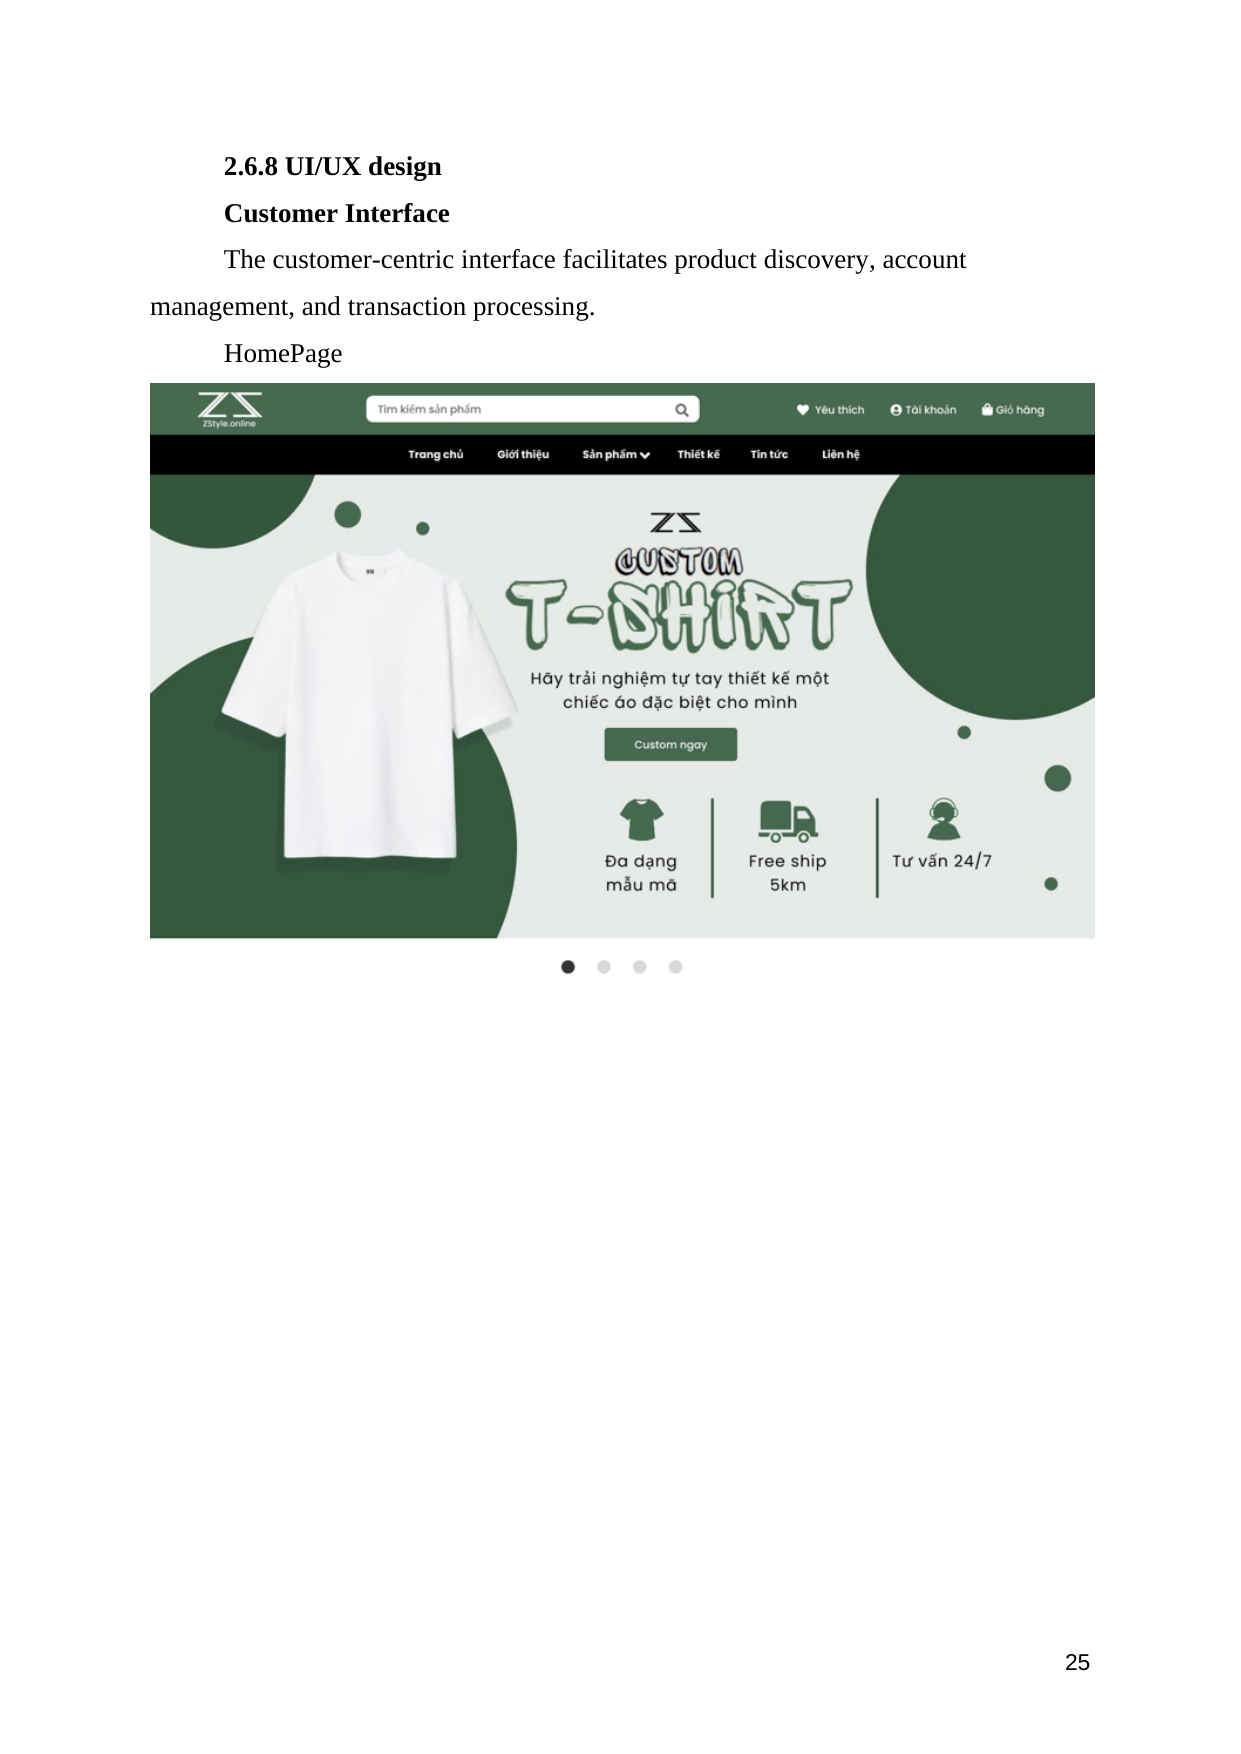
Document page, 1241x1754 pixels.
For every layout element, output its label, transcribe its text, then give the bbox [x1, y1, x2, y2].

text Customer Interface [150, 197, 1090, 228]
text HomePage [150, 337, 1090, 368]
subtitle 2.6.8 UI/UX design [150, 150, 1090, 181]
picture [150, 383, 1095, 998]
text The customer-centric interface facilitates product discovery, account management, and transaction processing. [150, 243, 1090, 321]
